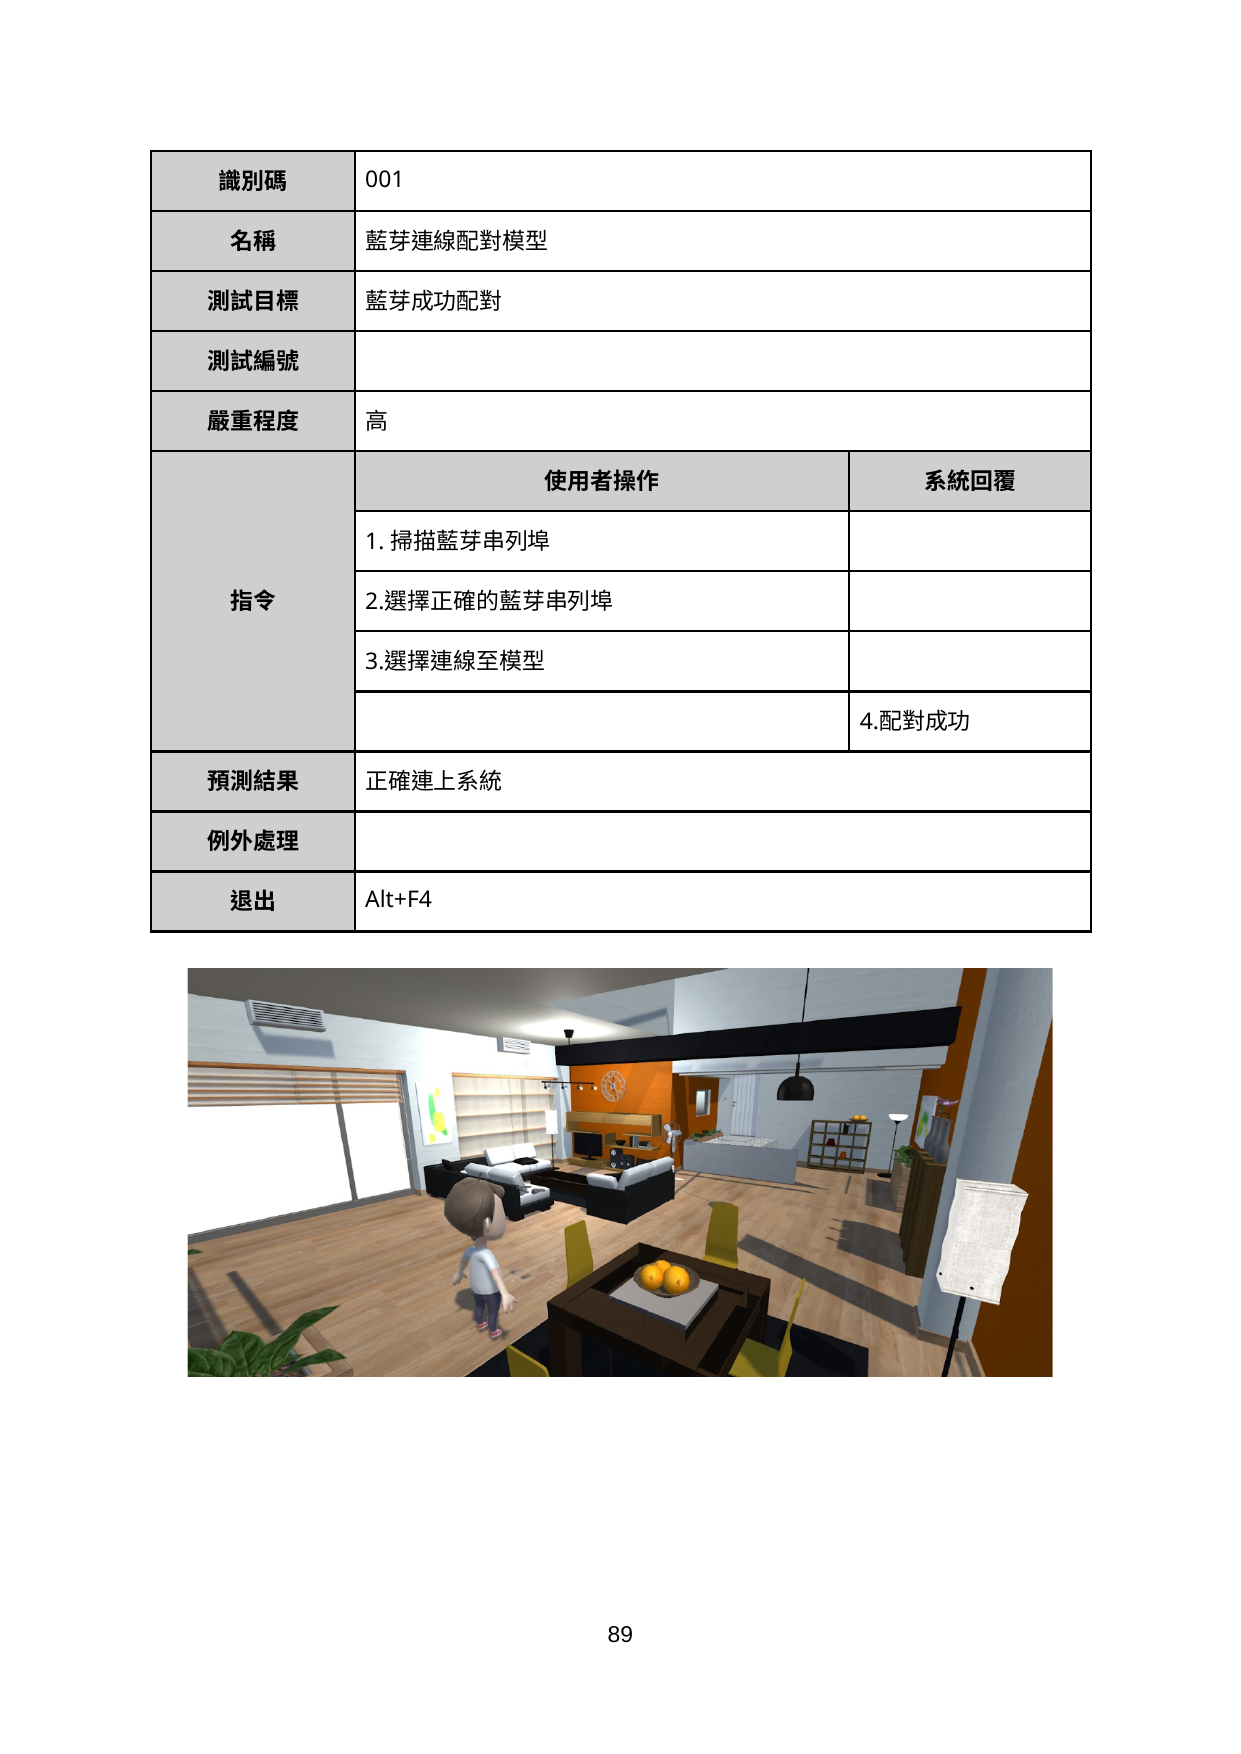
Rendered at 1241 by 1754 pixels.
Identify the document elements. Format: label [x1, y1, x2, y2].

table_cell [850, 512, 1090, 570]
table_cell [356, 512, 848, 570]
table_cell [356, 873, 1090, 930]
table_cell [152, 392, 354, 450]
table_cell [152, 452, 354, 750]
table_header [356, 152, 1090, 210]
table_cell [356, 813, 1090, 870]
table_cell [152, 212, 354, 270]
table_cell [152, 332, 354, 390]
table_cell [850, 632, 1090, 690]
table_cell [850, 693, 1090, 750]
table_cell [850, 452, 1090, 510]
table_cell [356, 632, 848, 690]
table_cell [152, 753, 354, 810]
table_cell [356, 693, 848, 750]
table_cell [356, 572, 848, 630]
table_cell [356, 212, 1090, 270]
picture [187, 968, 1053, 1377]
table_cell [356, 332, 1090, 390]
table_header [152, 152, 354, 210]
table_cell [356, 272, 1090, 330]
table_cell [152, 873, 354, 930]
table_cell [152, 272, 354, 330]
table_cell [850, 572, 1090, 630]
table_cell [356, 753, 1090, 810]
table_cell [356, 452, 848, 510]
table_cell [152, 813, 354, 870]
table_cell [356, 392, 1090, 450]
